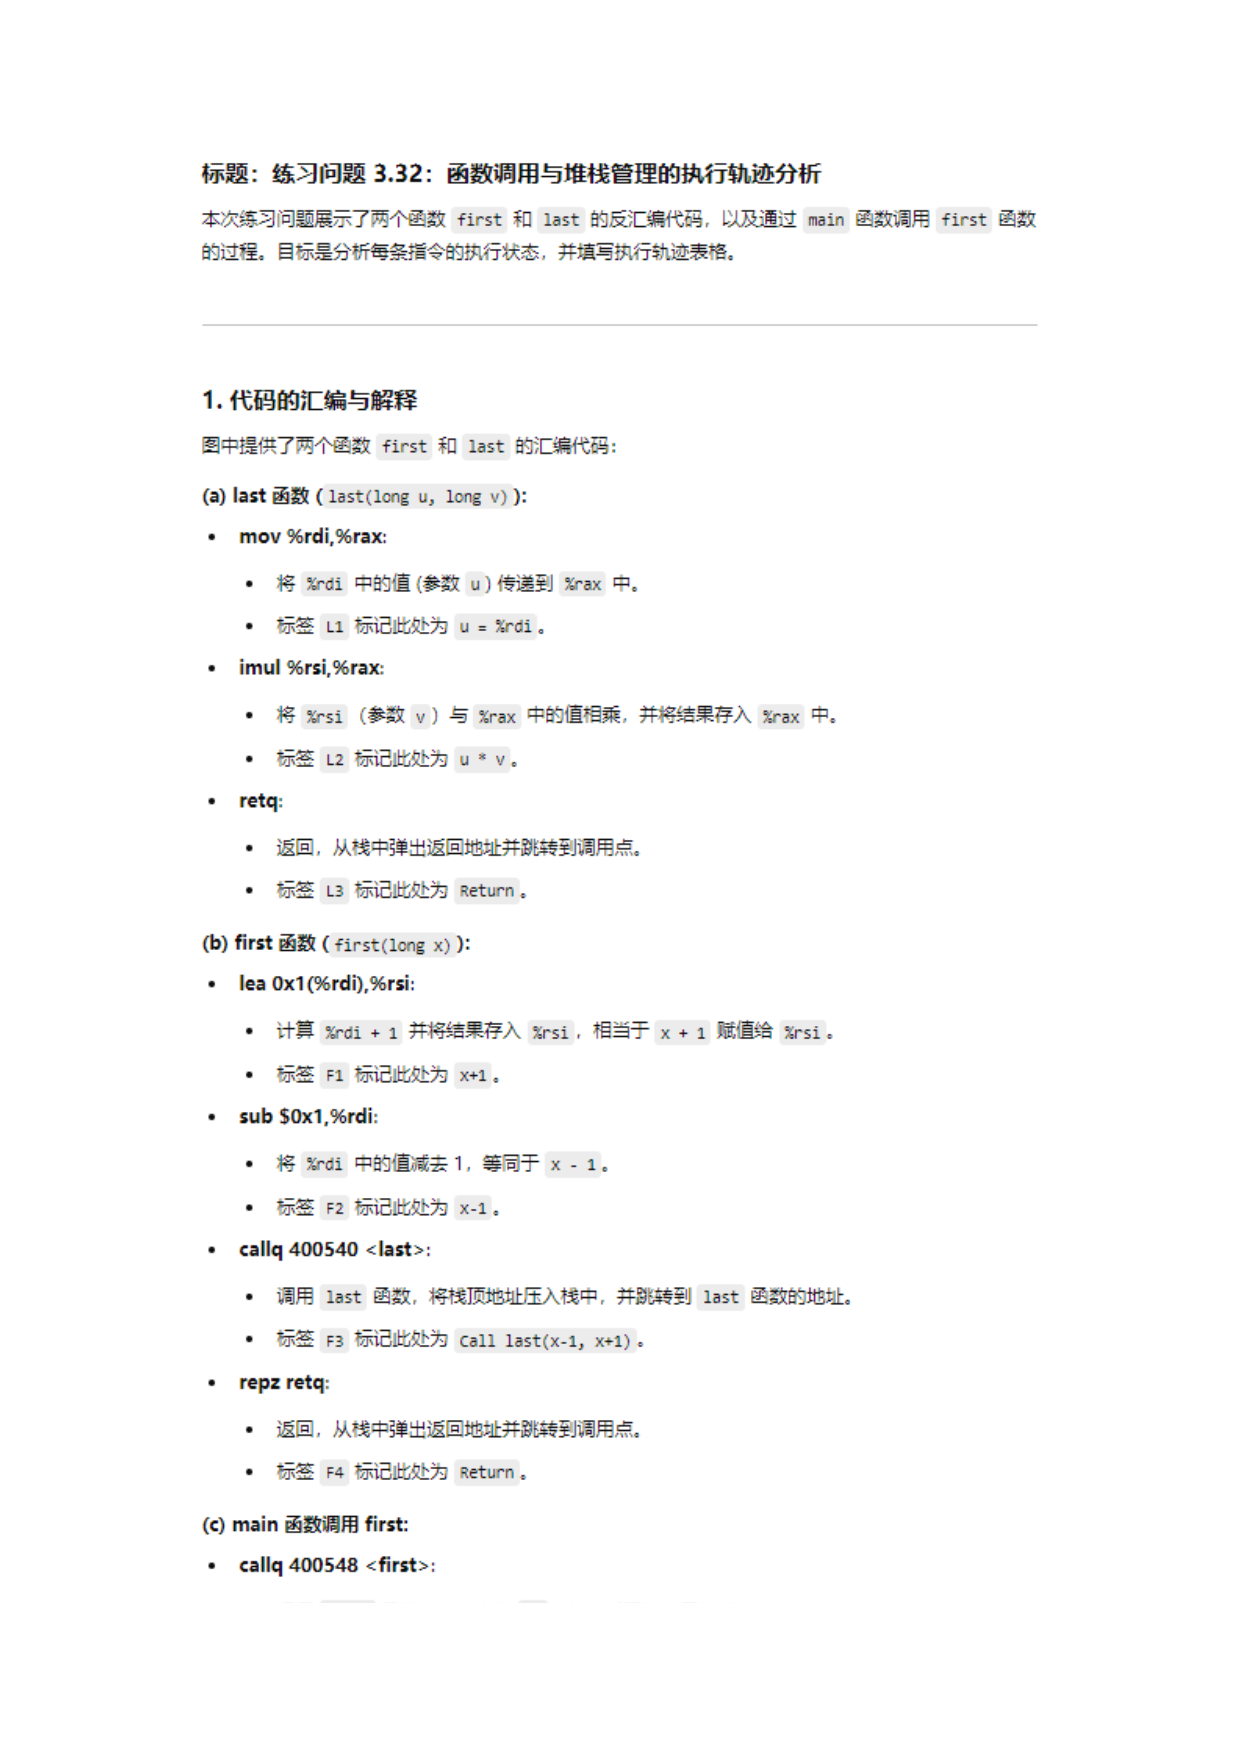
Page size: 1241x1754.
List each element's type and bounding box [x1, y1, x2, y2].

picture [187, 151, 1191, 1603]
